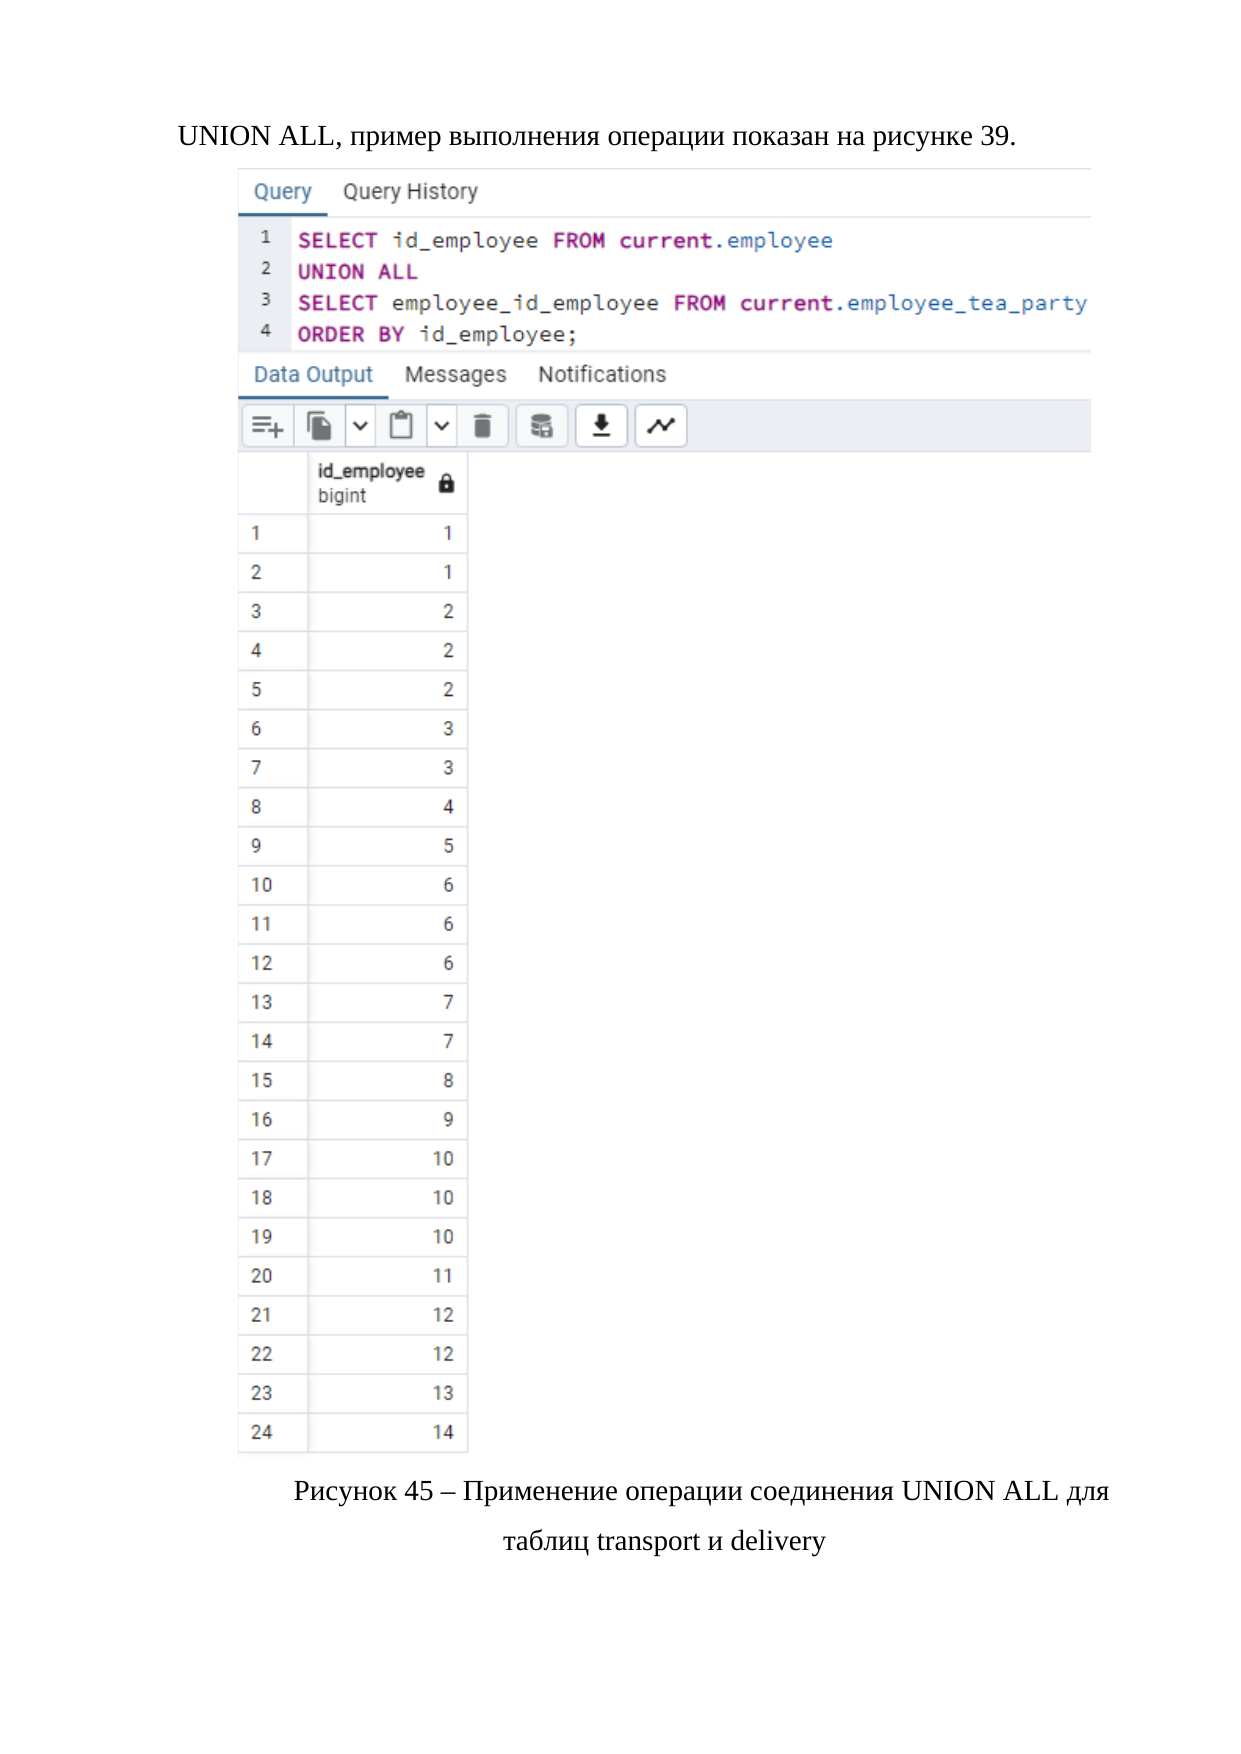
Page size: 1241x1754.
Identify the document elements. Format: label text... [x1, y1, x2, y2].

text Рисунок 45 – Применение операции соединения UNION ALL для таблиц transport и delivery [177, 1473, 1152, 1557]
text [177, 118, 1152, 152]
picture [237, 168, 1092, 1458]
